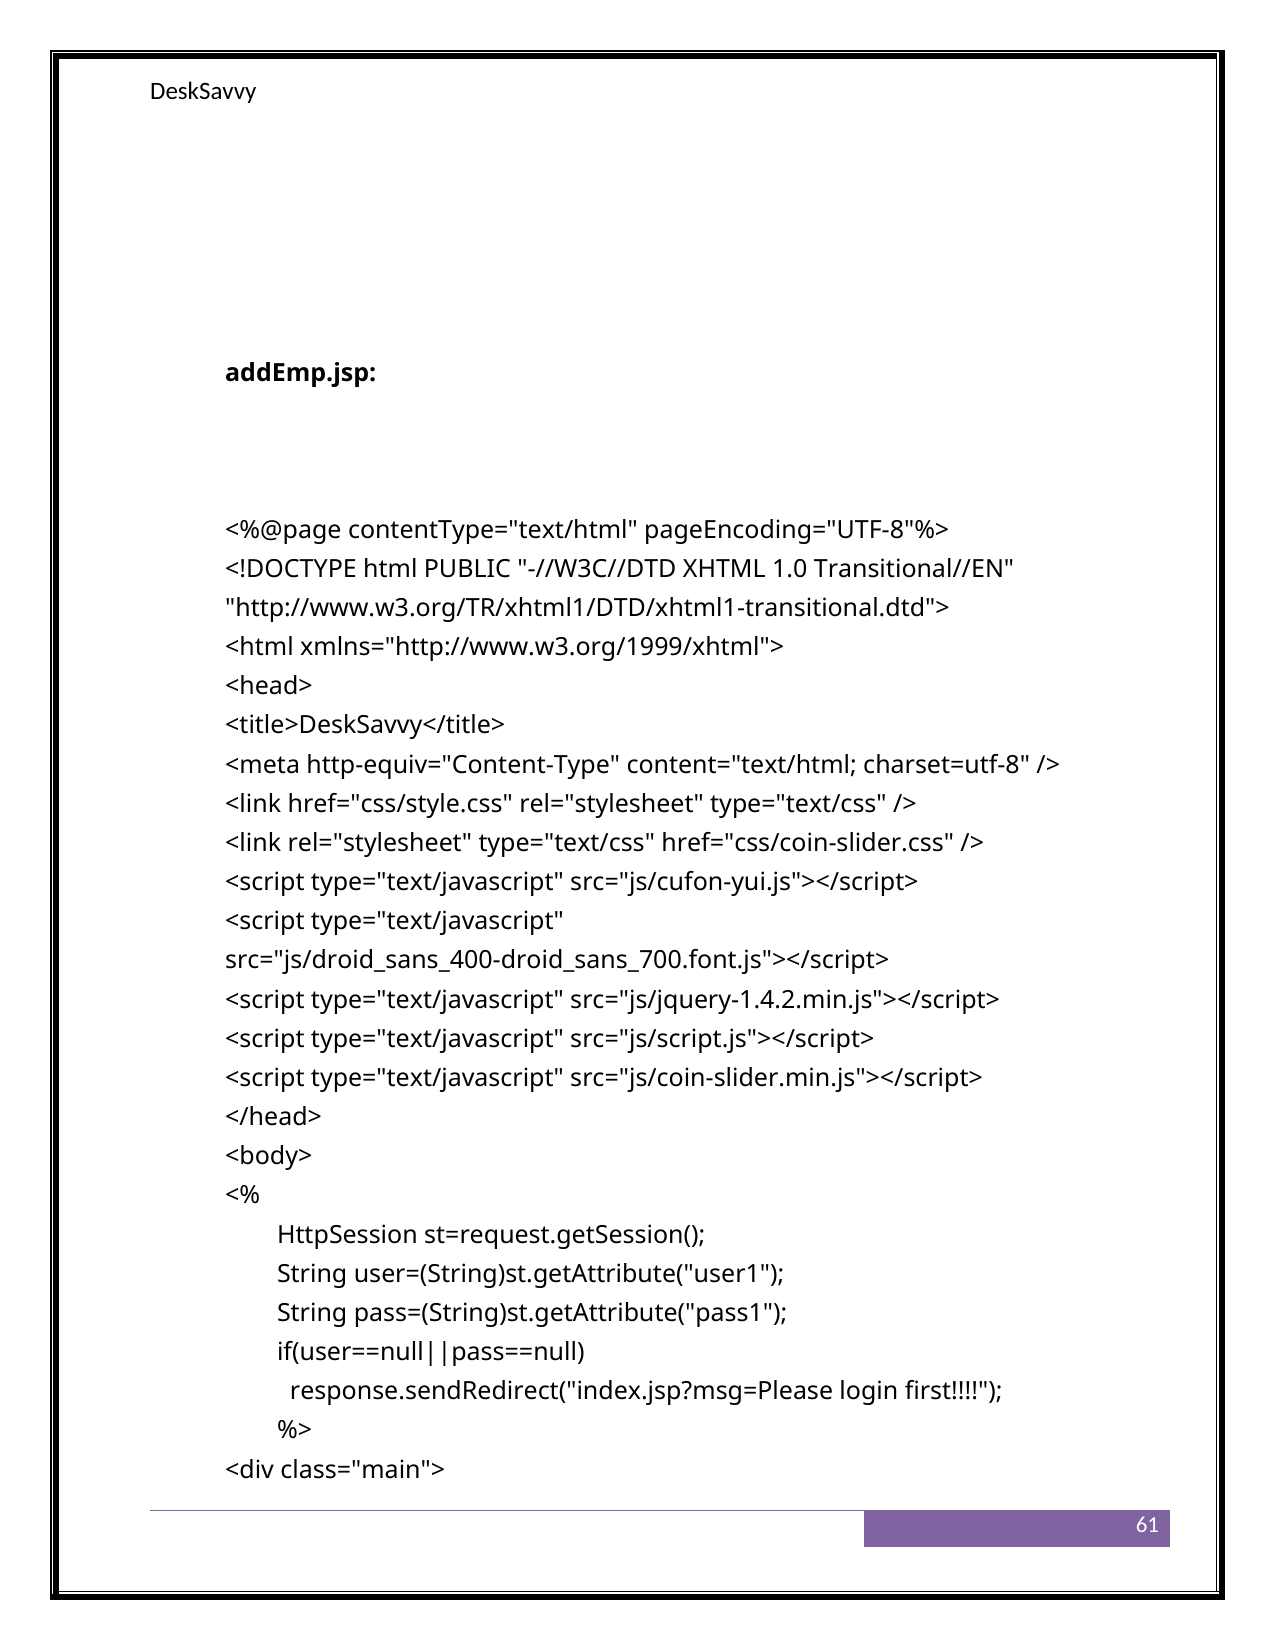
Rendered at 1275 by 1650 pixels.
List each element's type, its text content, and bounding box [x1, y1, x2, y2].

list response.sendRedirect("index.jsp?msg=Please login first!!!!"); [225, 1373, 1170, 1407]
list <link href="css/style.css" rel="stylesheet" type="text/css" /> [225, 786, 1170, 819]
list <html xmlns="http://www.w3.org/1999/xhtml"> [225, 629, 1170, 663]
list String user=(String)st.getAttribute("user1"); [225, 1256, 1170, 1289]
list <link rel="stylesheet" type="text/css" href="css/coin-slider.css" /> [225, 825, 1170, 859]
list <% [225, 1177, 1170, 1211]
list <%@page contentType="text/html" pageEncoding="UTF-8"%> [225, 511, 1170, 545]
list <head> [225, 668, 1170, 702]
list </head> [225, 1099, 1170, 1133]
list <title>DeskSavvy</title> [225, 707, 1170, 741]
list <script type="text/javascript" src="js/cufon-yui.js"></script> [225, 864, 1170, 898]
list <script type="text/javascript" src="js/coin-slider.min.js"></script> [225, 1060, 1170, 1094]
list <body> [225, 1138, 1170, 1172]
list <script type="text/javascript" src="js/jquery-1.4.2.min.js"></script> [225, 981, 1170, 1015]
list addEmp.jsp: [225, 355, 1170, 389]
list if(user==null||pass==null) [225, 1334, 1170, 1368]
list <div class="main"> [225, 1451, 1170, 1485]
list <script type="text/javascript" src="js/droid_sans_400-droid_sans_700.font.js"></script> [225, 903, 1170, 976]
list <!DOCTYPE html PUBLIC "-//W3C//DTD XHTML 1.0 Transitional//EN" "http://www.w3.org/TR/xhtml1/DTD/xhtml1-transitional.dtd"> [225, 551, 1170, 624]
list HttpSession st=request.getSession(); [225, 1216, 1170, 1250]
list String pass=(String)st.getAttribute("pass1"); [225, 1295, 1170, 1329]
list <meta http-equiv="Content-Type" content="text/html; charset=utf-8" /> [225, 746, 1170, 780]
list %> [225, 1412, 1170, 1446]
list <script type="text/javascript" src="js/script.js"></script> [225, 1021, 1170, 1054]
